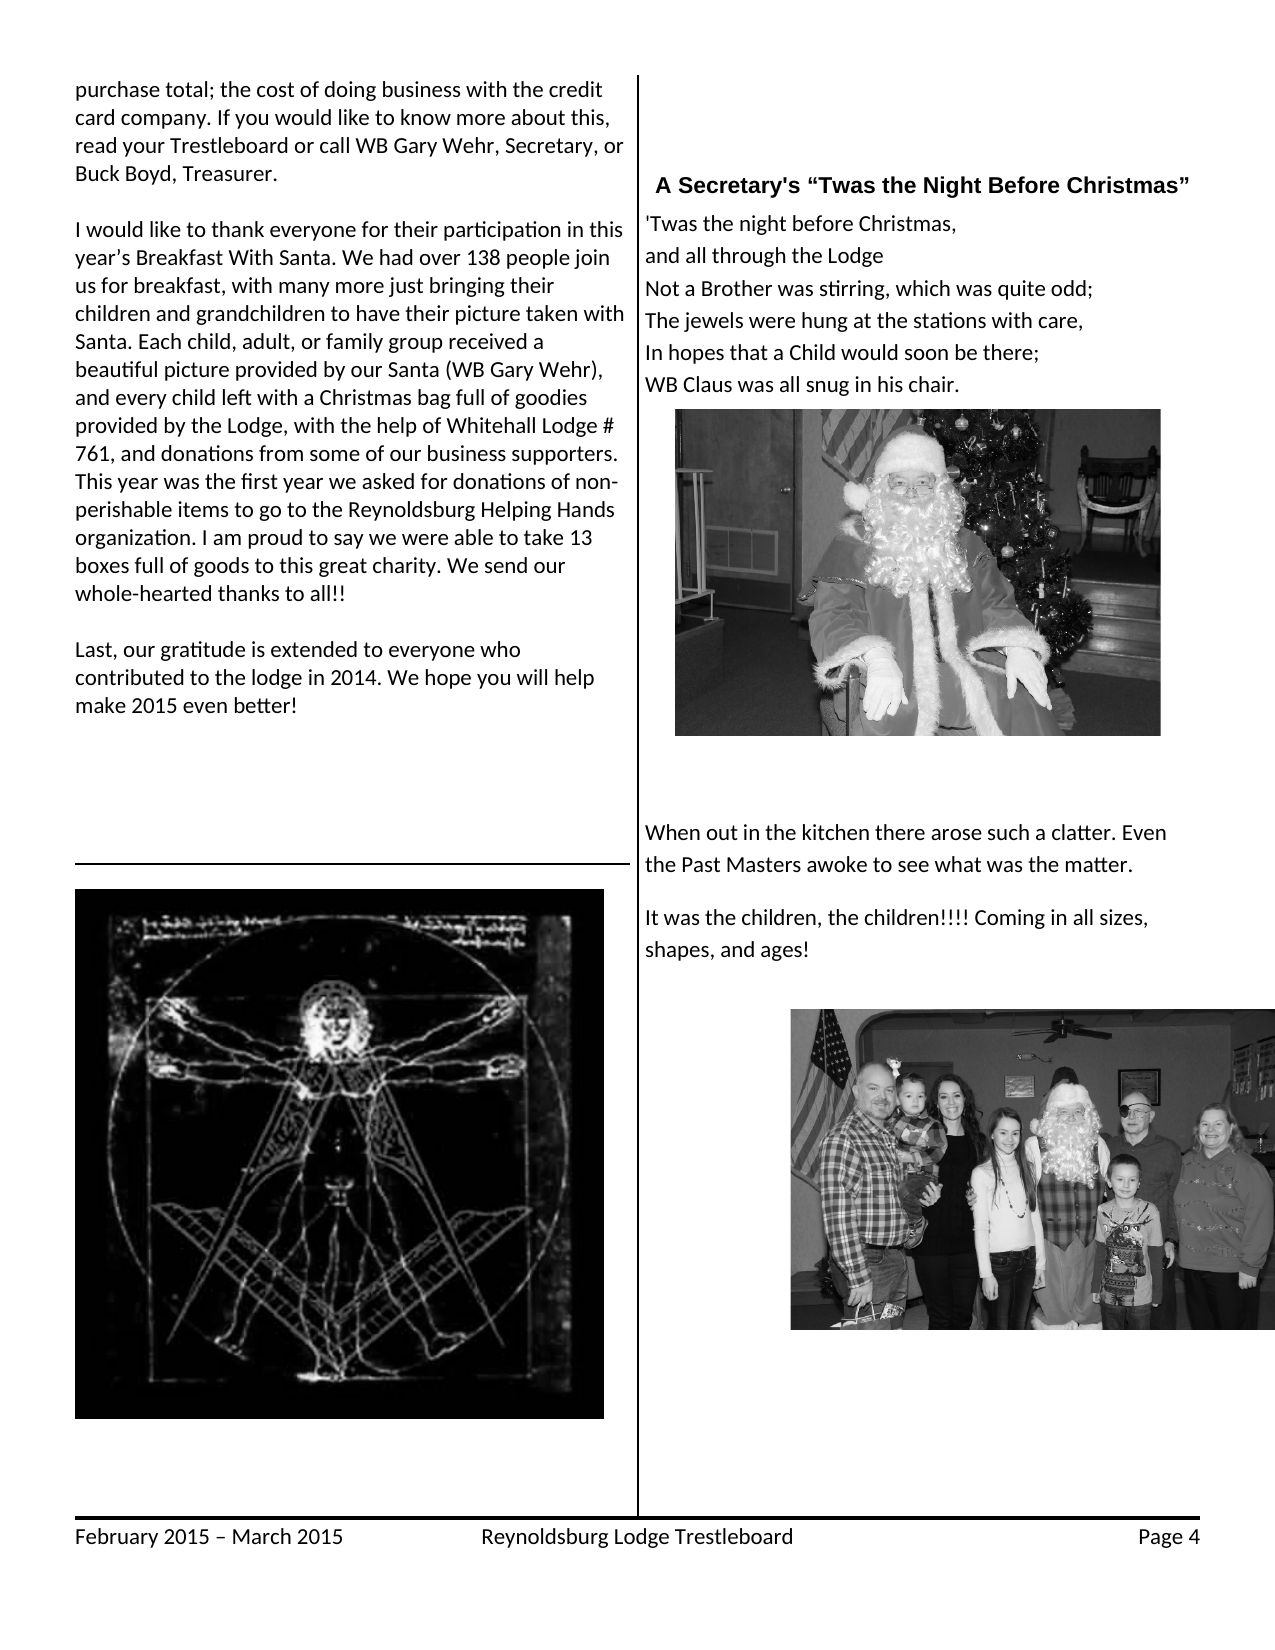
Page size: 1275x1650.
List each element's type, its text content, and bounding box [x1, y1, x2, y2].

text When out in the kitchen there arose such a clatter. Even the Past Masters awoke to see what was the matter. [645, 818, 1200, 878]
text A Secretary's “Twas the Night Before Christmas” [645, 172, 1200, 199]
text I would like to thank everyone for their participation in this year’s Breakfast With Santa. We had over 138 people join us for breakfast, with many more just bringing their children and grandchildren to have their picture taken with Santa. Each child, adult, or family group received a beautiful picture provided by our Santa (WB Gary Wehr), and every child left with a Christmas bag full of goodies provided by the Lodge, with the help of Whitehall Lodge # 761, and donations from some of our business supporters. This year was the first year we asked for donations of non-perishable items to go to the Reynoldsburg Helping Hands organization. I am proud to say we were able to take 13 boxes full of goods to this great charity. We send our whole-hearted thanks to all!! [75, 215, 630, 607]
text 'Twas the night before Christmas, and all through the Lodge Not a Brother was stirring, which was quite odd; The jewels were hung at the stations with care, In hopes that a Child would soon be there; WB Claus was all snug in his chair. [645, 209, 1200, 398]
picture [790, 1009, 1275, 1329]
text Last, our gratitude is extended to everyone who contributed to the lodge in 2014. We hope you will help make 2015 even better! [75, 635, 630, 719]
text It was the children, the children!!!! Coming in all sizes, shapes, and ages! [645, 903, 1200, 963]
picture [675, 409, 1161, 736]
